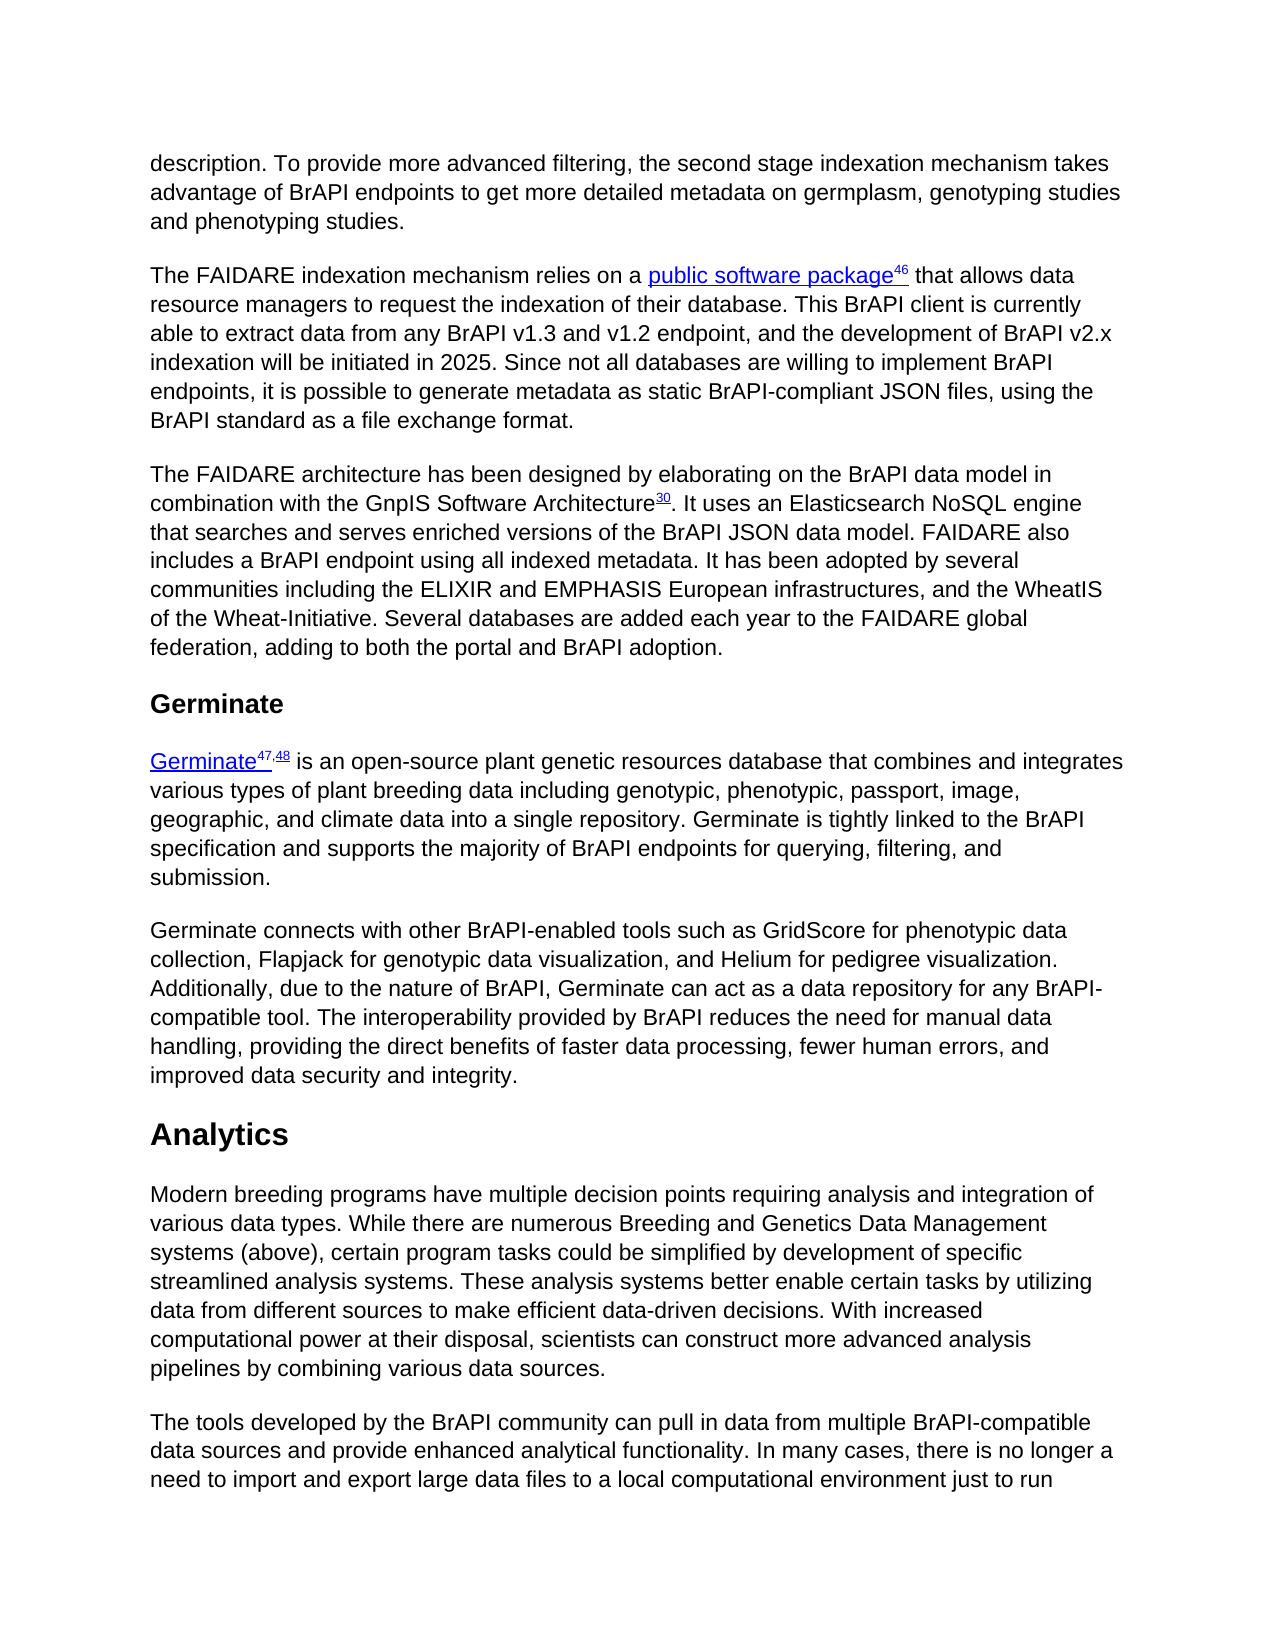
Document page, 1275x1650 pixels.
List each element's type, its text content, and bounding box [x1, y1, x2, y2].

text Germinate47,48 is an open-source plant genetic resources database that combines and integrates various types of plant breeding data including genotypic, phenotypic, passport, image, geographic, and climate data into a single repository. Germinate is tightly linked to the BrAPI specification and supports the majority of BrAPI endpoints for querying, filtering, and submission. [150, 748, 1125, 890]
text Modern breeding programs have multiple decision points requiring analysis and integration of various data types. While there are numerous Breeding and Genetics Data Management systems (above), certain program tasks could be simplified by development of specific streamlined analysis systems. These analysis systems better enable certain tasks by utilizing data from different sources to make efficient data-driven decisions. With increased computational power at their disposal, scientists can construct more advanced analysis pipelines by combining various data sources. [150, 1181, 1125, 1381]
text The FAIDARE architecture has been designed by elaborating on the BrAPI data model in combination with the GnpIS Software Architecture30. It uses an Elasticsearch NoSQL engine that searches and serves enriched versions of the BrAPI JSON data model. FAIDARE also includes a BrAPI endpoint using all indexed metadata. It has been adopted by several communities including the ELIXIR and EMPHASIS European infrastructures, and the WheatIS of the Wheat-Initiative. Several databases are added each year to the FAIDARE global federation, adding to both the portal and BrAPI adoption. [150, 461, 1125, 661]
subtitle Analytics [150, 1116, 1125, 1152]
text The FAIDARE indexation mechanism relies on a public software package46 that allows data resource managers to request the indexation of their database. This BrAPI client is currently able to extract data from any BrAPI v1.3 and v1.2 endpoint, and the development of BrAPI v2.x indexation will be initiated in 2025. Since not all databases are willing to implement BrAPI endpoints, it is possible to generate metadata as static BrAPI-compliant JSON files, using the BrAPI standard as a file exchange format. [150, 262, 1125, 433]
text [150, 1408, 1125, 1493]
text Germinate connects with other BrAPI-enabled tools such as GridScore for phenotypic data collection, Flapjack for genotypic data visualization, and Helium for pedigree visualization. Additionally, due to the nature of BrAPI, Germinate can act as a data repository for any BrAPI-compatible tool. The interoperability provided by BrAPI reduces the need for manual data handling, providing the direct benefits of faster data processing, fewer human errors, and improved data security and integrity. [150, 917, 1125, 1089]
subtitle Germinate [150, 688, 1125, 719]
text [150, 150, 1125, 234]
